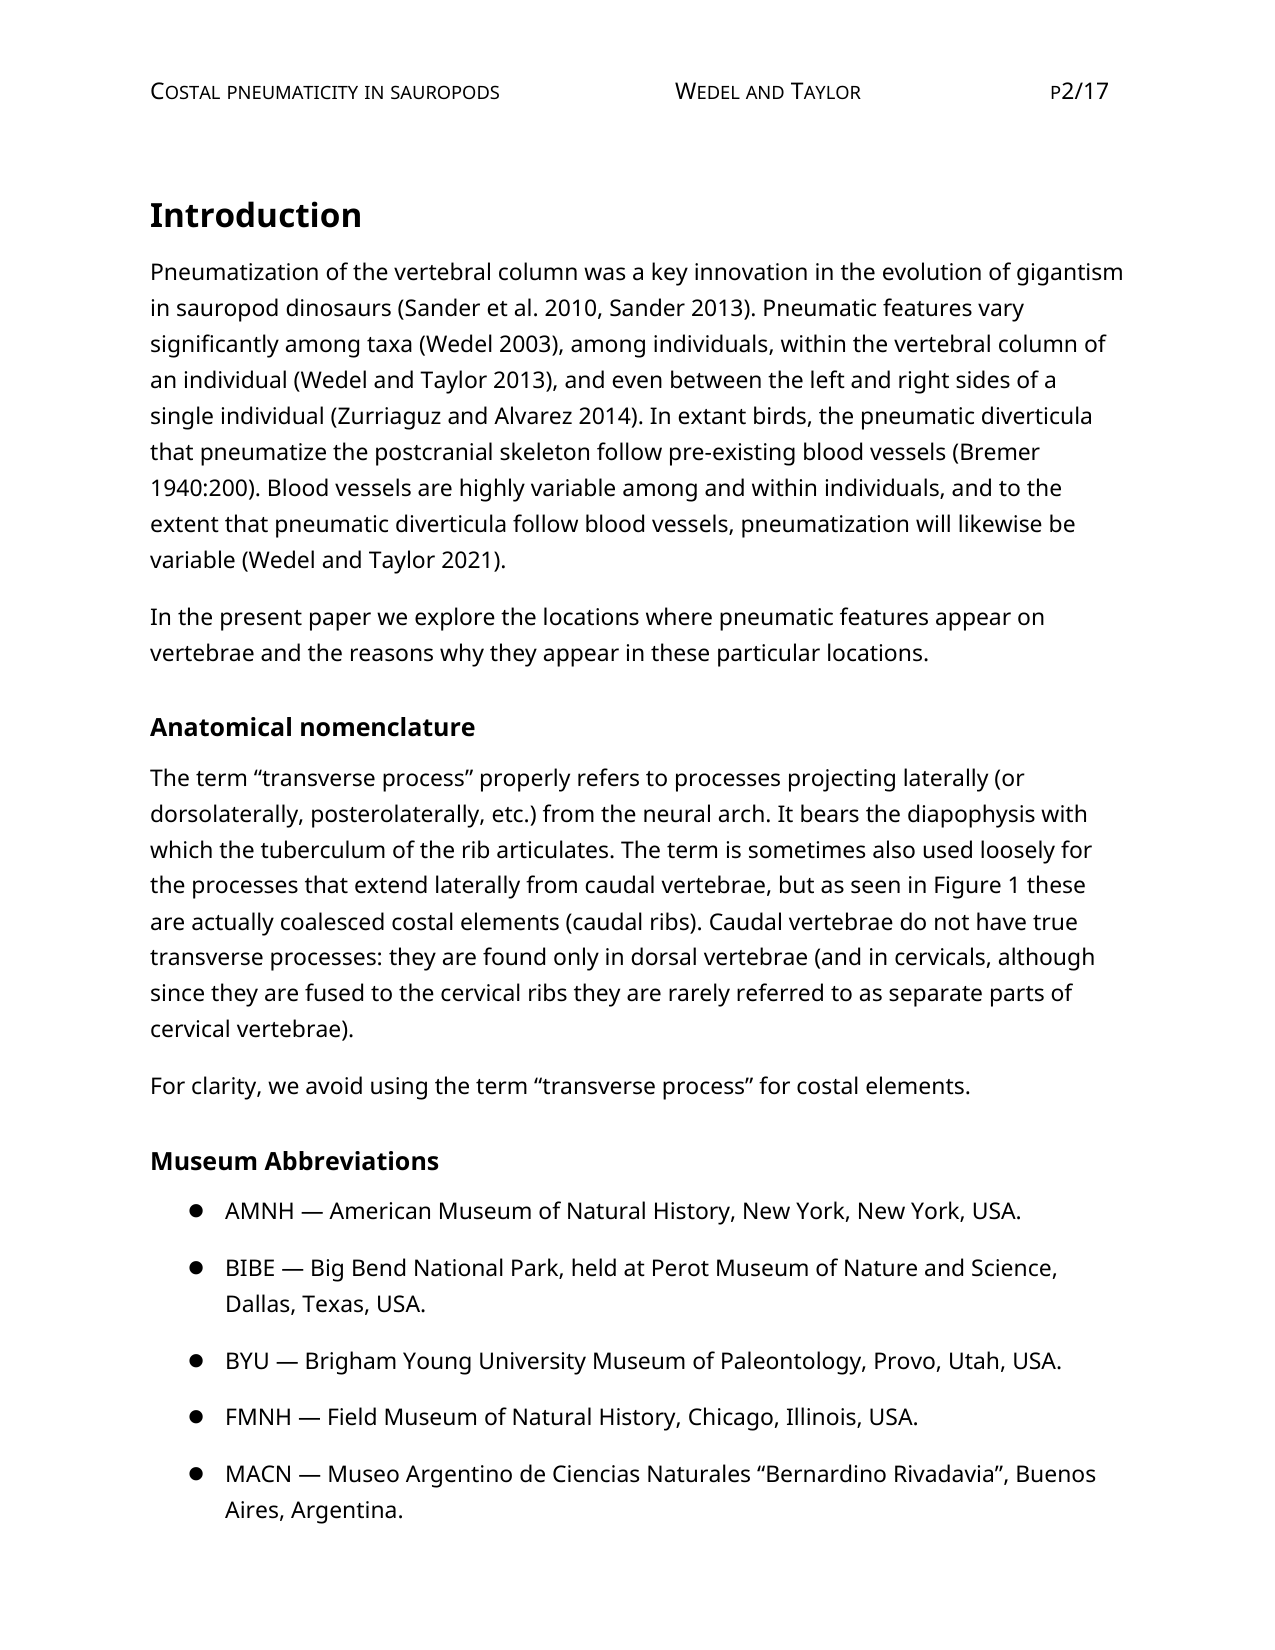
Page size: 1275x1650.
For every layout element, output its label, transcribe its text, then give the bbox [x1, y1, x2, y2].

subtitle Introduction [150, 192, 1125, 237]
list FMNH — Field Museum of Natural History, Chicago, Illinois, USA. [187, 1401, 1125, 1433]
list AMNH — American Museum of Natural History, New York, New York, USA. [187, 1195, 1125, 1226]
subtitle Museum Abbreviations [150, 1143, 1125, 1177]
subtitle Anatomical nomenclature [150, 710, 1125, 744]
list BIBE — Big Bend National Park, held at Perot Museum of Nature and Science, Dallas, Texas, USA. [187, 1252, 1125, 1319]
text The term “transverse process” properly refers to processes projecting laterally (or dorsolaterally, posterolaterally, etc.) from the neural arch. It bears the diapophysis with which the tuberculum of the rib articulates. The term is sometimes also used loosely for the processes that extend laterally from caudal vertebrae, but as seen in Figure 1 these are actually coalesced costal elements (caudal ribs). Caudal vertebrae do not have true transverse processes: they are found only in dorsal vertebrae (and in cervicals, although since they are fused to the cervical ribs they are rarely referred to as separate parts of cervical vertebrae). [150, 762, 1125, 1044]
text In the present paper we explore the locations where pneumatic features appear on vertebrae and the reasons why they appear in these particular locations. [150, 601, 1125, 668]
text For clarity, we avoid using the term “transverse process” for costal elements. [150, 1070, 1125, 1101]
text Pneumatization of the vertebral column was a key innovation in the evolution of gigantism in sauropod dinosaurs (Sander et al. 2010, Sander 2013). Pneumatic features vary significantly among taxa (Wedel 2003), among individuals, within the vertebral column of an individual (Wedel and Taylor 2013), and even between the left and right sides of a single individual (Zurriaguz and Alvarez 2014). In extant birds, the pneumatic diverticula that pneumatize the postcranial skeleton follow pre-existing blood vessels (Bremer 1940:200). Blood vessels are highly variable among and within individuals, and to the extent that pneumatic diverticula follow blood vessels, pneumatization will likewise be variable (Wedel and Taylor 2021). [150, 256, 1125, 575]
list MACN — Museo Argentino de Ciencias Naturales “Bernardino Rivadavia”, Buenos Aires, Argentina. [187, 1458, 1125, 1525]
list BYU — Brigham Young University Museum of Paleontology, Provo, Utah, USA. [187, 1344, 1125, 1376]
